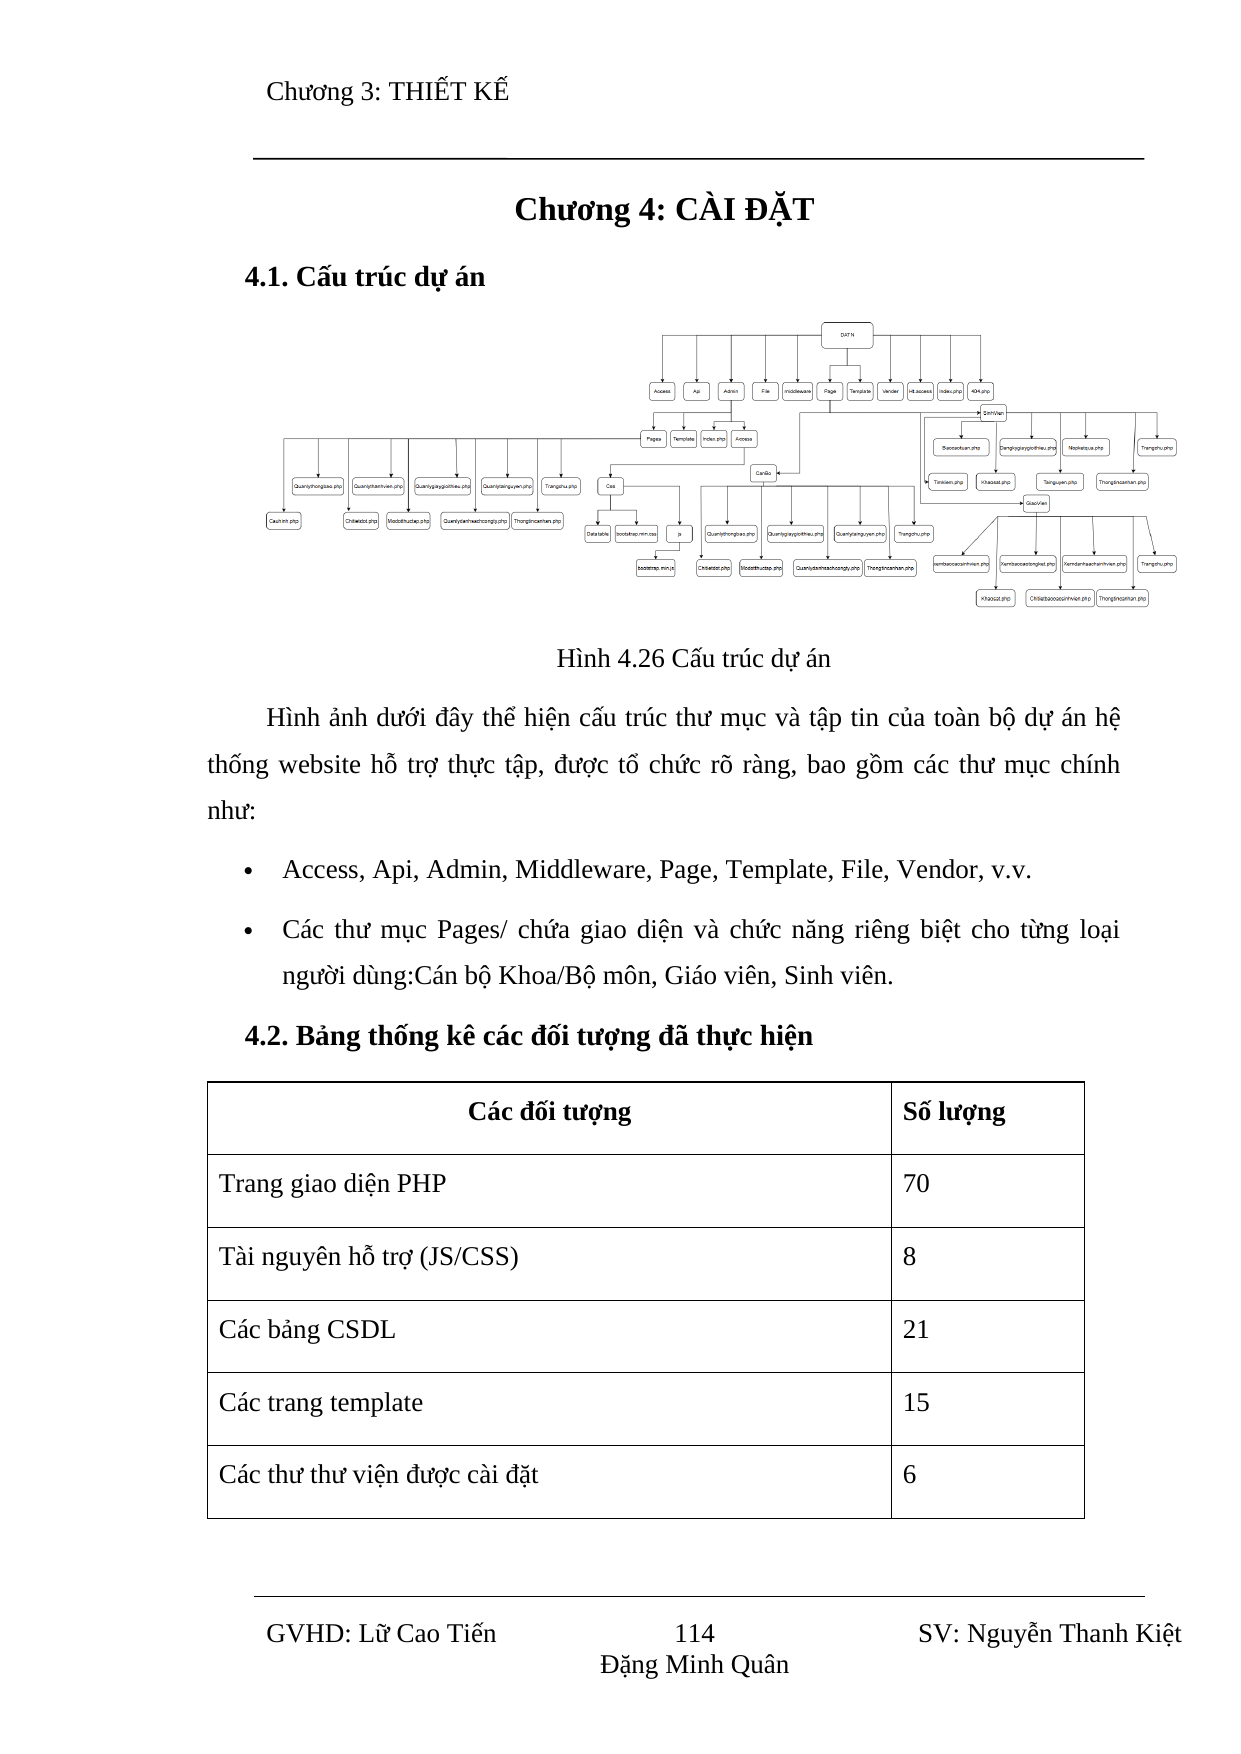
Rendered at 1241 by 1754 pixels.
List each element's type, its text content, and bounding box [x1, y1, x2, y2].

list Các thư mục Pages/ chứa giao diện và chức năng riêng biệt cho từng loại người dùng:Cán bộ Khoa/Bộ môn, Giáo viên, Sinh viên. [244, 913, 1122, 991]
table_cell Các bảng CSDL [208, 1301, 891, 1372]
table_header Các đối tượng [208, 1083, 891, 1154]
table_cell Tài nguyên hỗ trợ (JS/CSS) [208, 1228, 891, 1299]
table_cell 6 [892, 1446, 1084, 1518]
table_header Số lượng [892, 1083, 1084, 1154]
table_cell Các trang template [208, 1373, 891, 1445]
table_cell 15 [892, 1373, 1084, 1445]
table_cell 70 [892, 1155, 1084, 1227]
table_cell 21 [892, 1301, 1084, 1372]
subtitle CÀI ĐẶT [207, 189, 1122, 228]
list Access, Api, Admin, Middleware, Page, Template, File, Vendor, v.v. [244, 853, 1122, 885]
text Hình ảnh dưới đây thể hiện cấu trúc thư mục và tập tin của toàn bộ dự án hệ thống website hỗ trợ thực tập, được tổ chức rõ ràng, bao gồm các thư mục chính như: [207, 701, 1122, 826]
table_cell Các thư thư viện được cài đặt [208, 1446, 891, 1518]
picture [266, 322, 1182, 614]
table_cell Trang giao diện PHP [208, 1155, 891, 1227]
subtitle Bảng thống kê các đối tượng đã thực hiện [244, 1018, 1122, 1052]
table_cell 8 [892, 1228, 1084, 1299]
subtitle Cấu trúc dự án [244, 259, 1122, 293]
